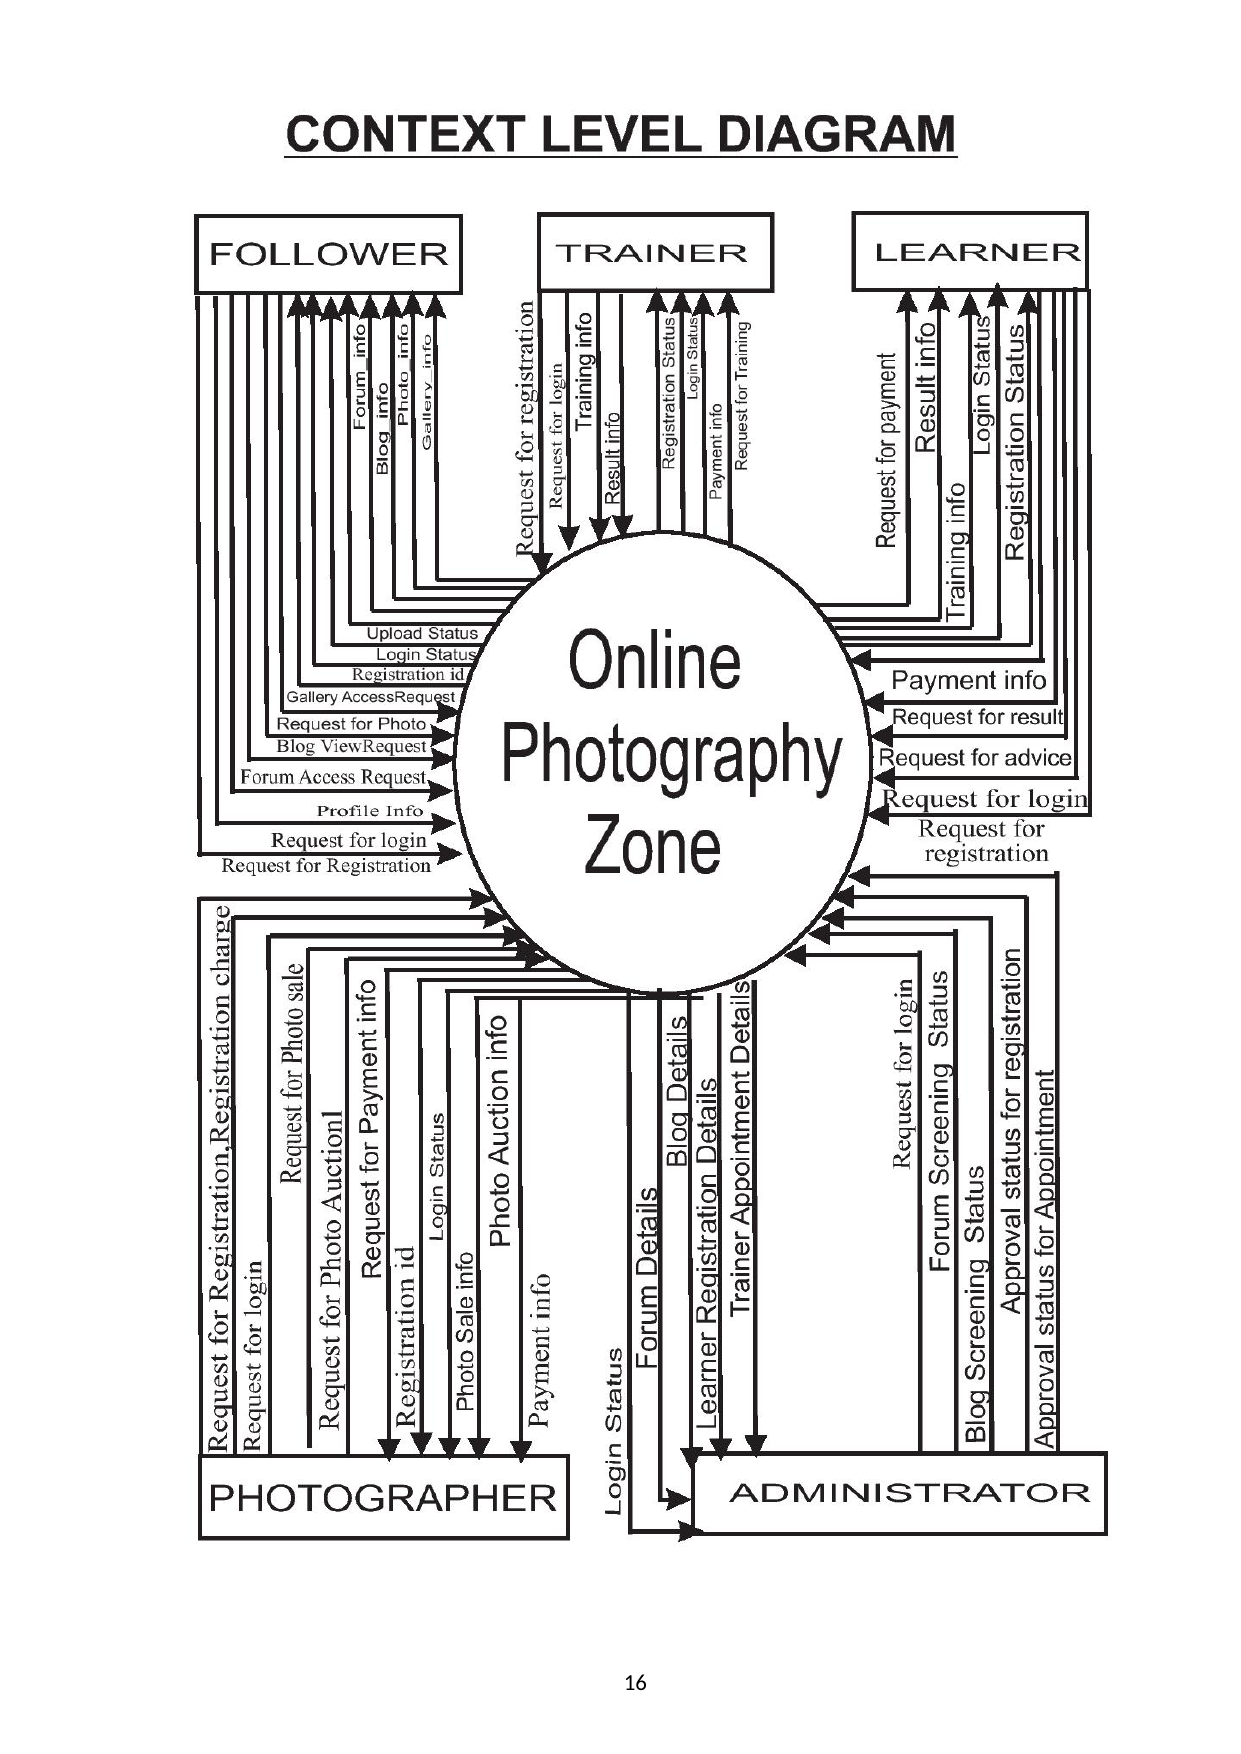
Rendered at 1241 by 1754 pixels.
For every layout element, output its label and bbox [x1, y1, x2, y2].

picture [105, 75, 1166, 1576]
